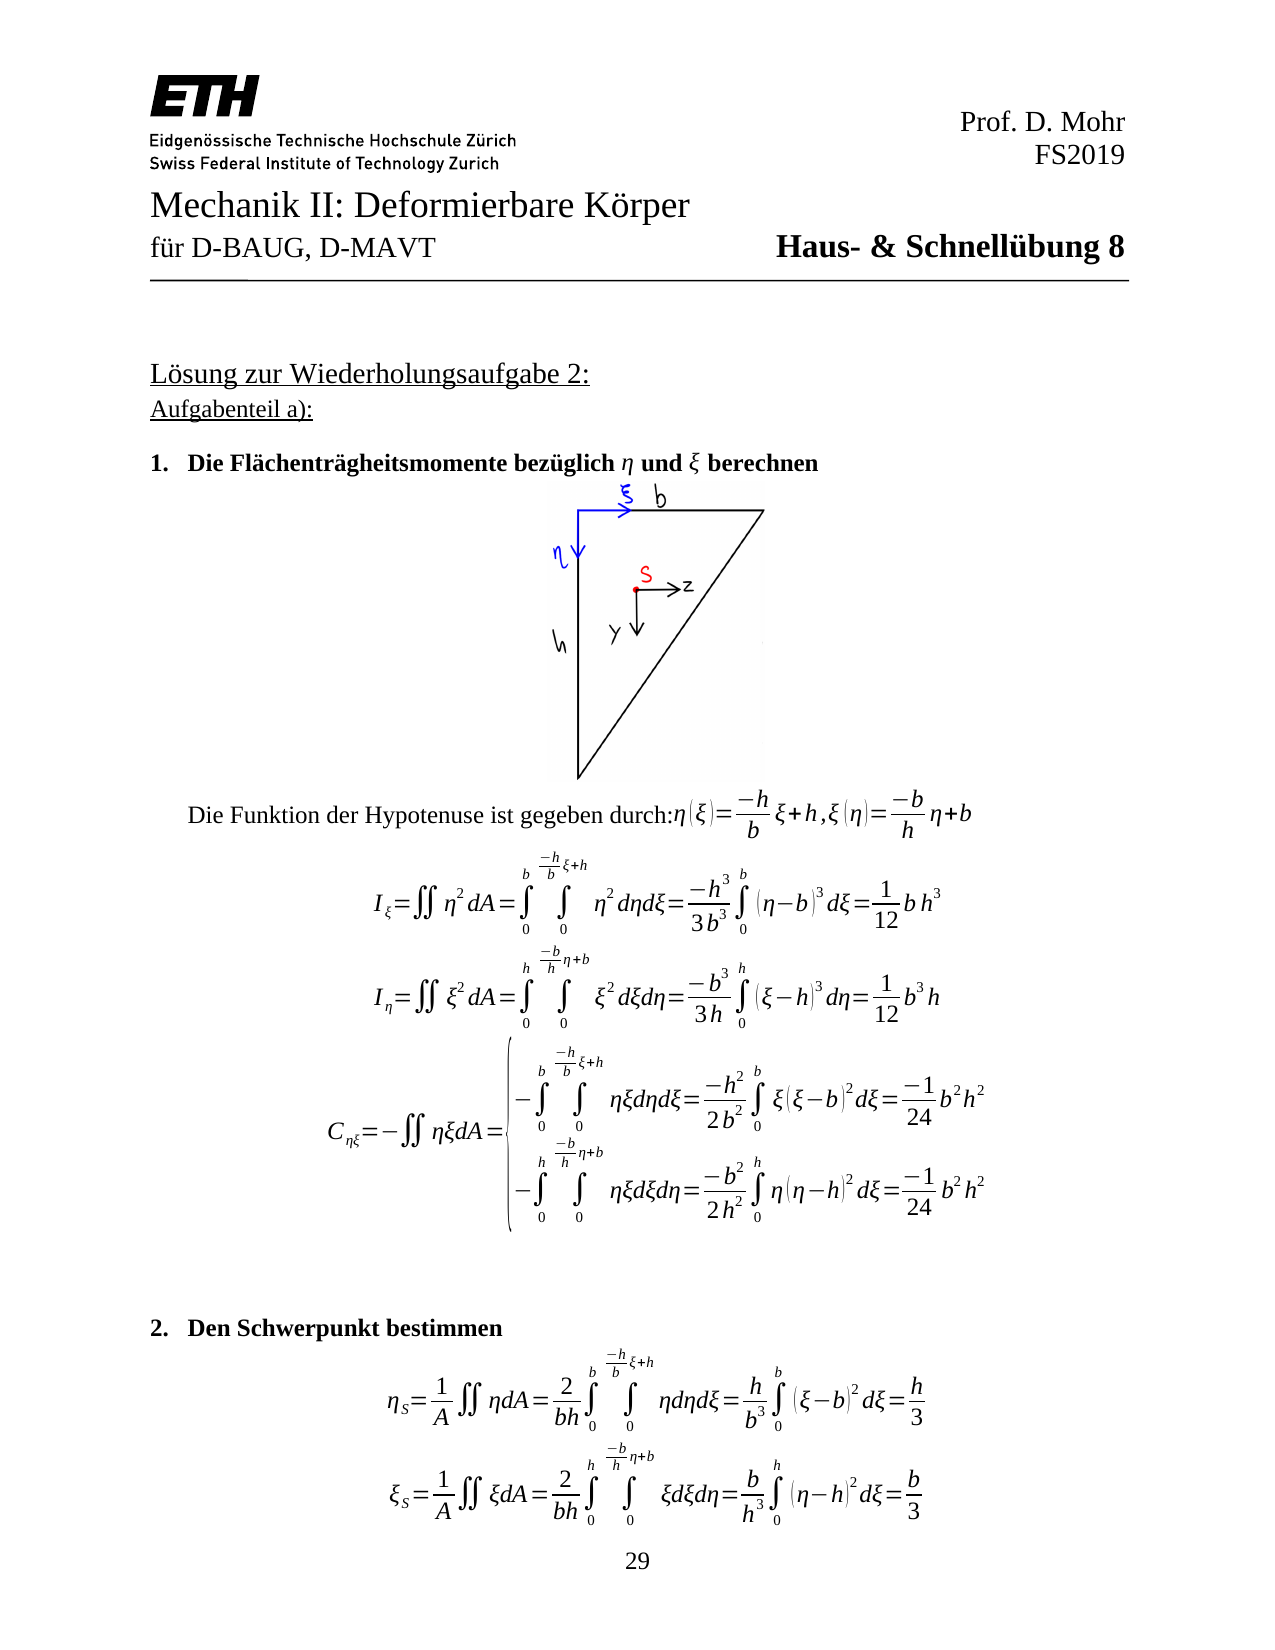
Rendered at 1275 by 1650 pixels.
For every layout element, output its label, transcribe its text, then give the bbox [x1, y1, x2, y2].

picture [547, 481, 766, 782]
subtitle Lösung zur Wiederholungsaufgabe 2: [150, 356, 1125, 389]
list Den Schwerpunkt bestimmen [150, 1313, 1125, 1342]
text Aufgabenteil a): [150, 394, 1125, 423]
list Die Funktion der Hypotenuse ist gegeben durch: [187, 786, 1125, 844]
list Die Flächenträgheitsmomente bezüglich und berechnen [150, 448, 1125, 477]
